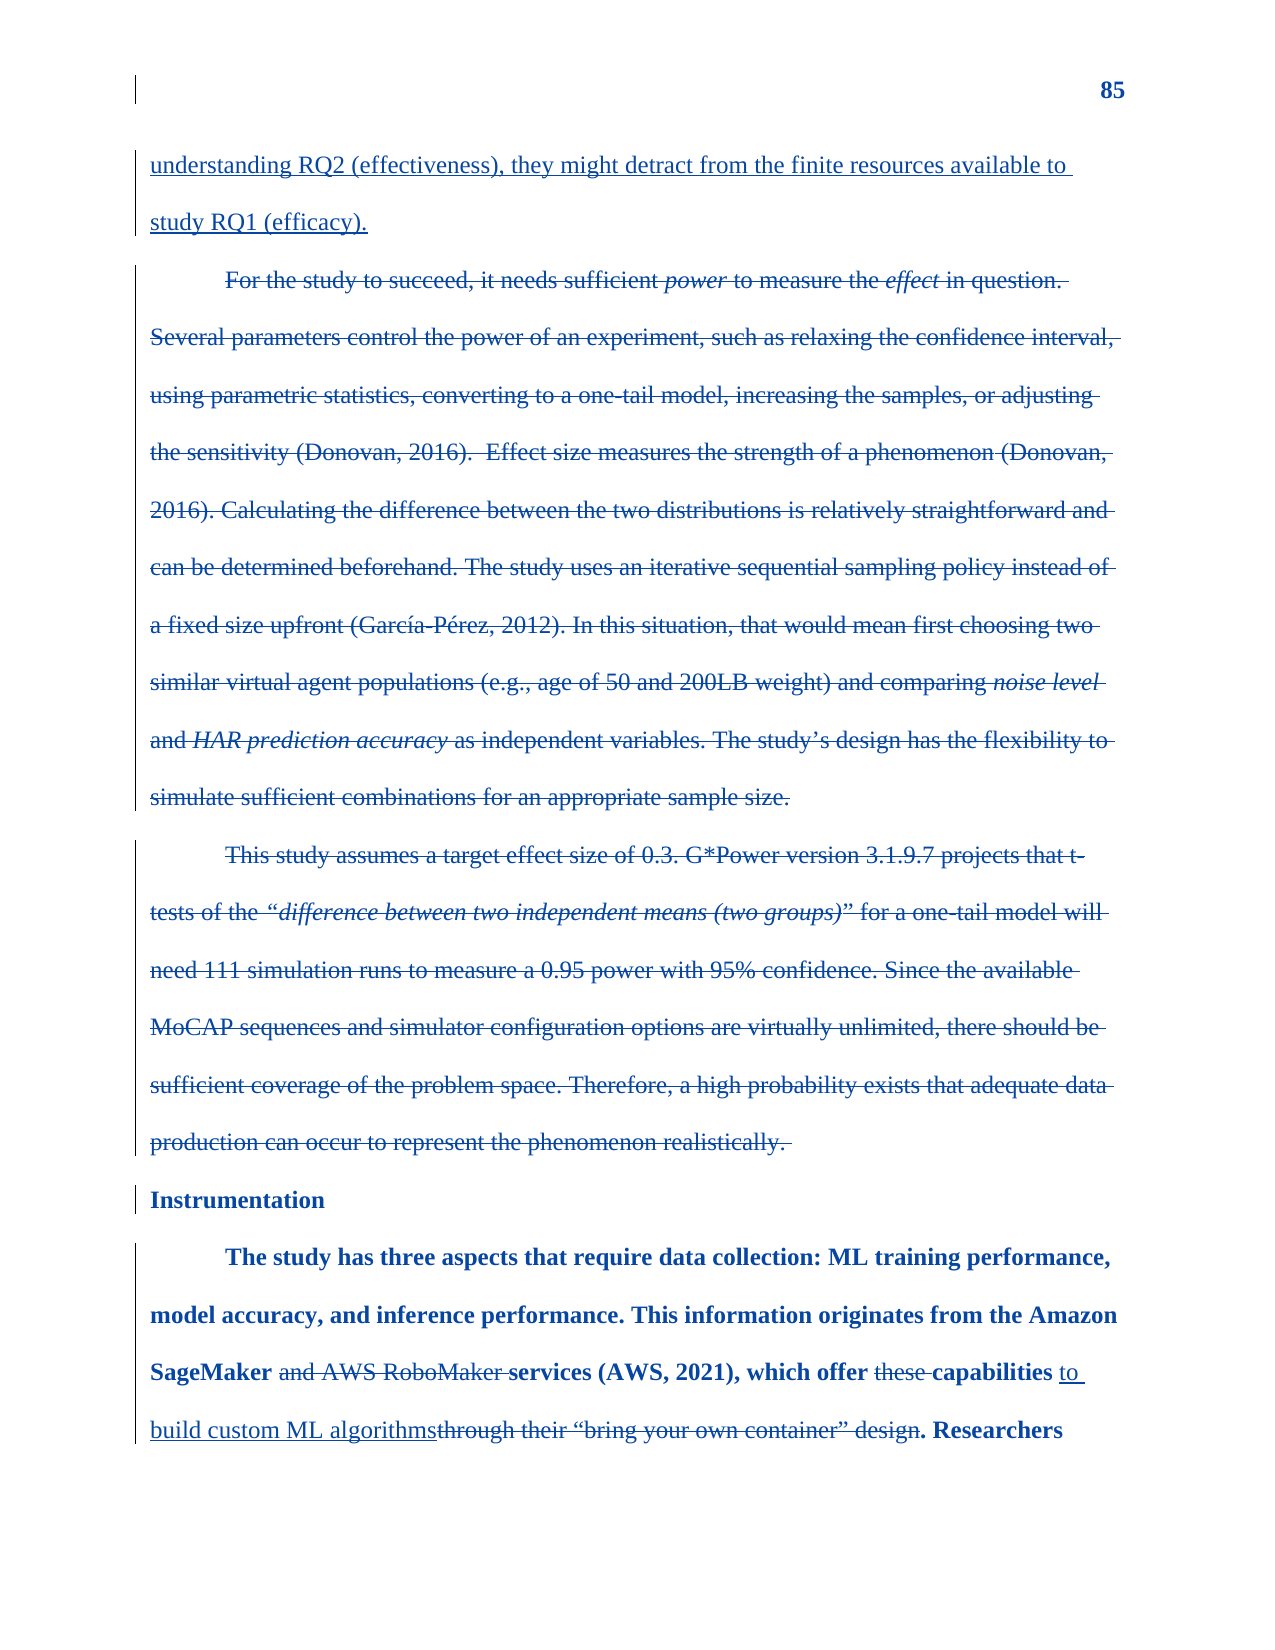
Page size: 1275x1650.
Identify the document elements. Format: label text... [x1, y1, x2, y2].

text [150, 1242, 1125, 1444]
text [150, 150, 1125, 236]
subtitle Instrumentation [150, 1185, 1125, 1214]
